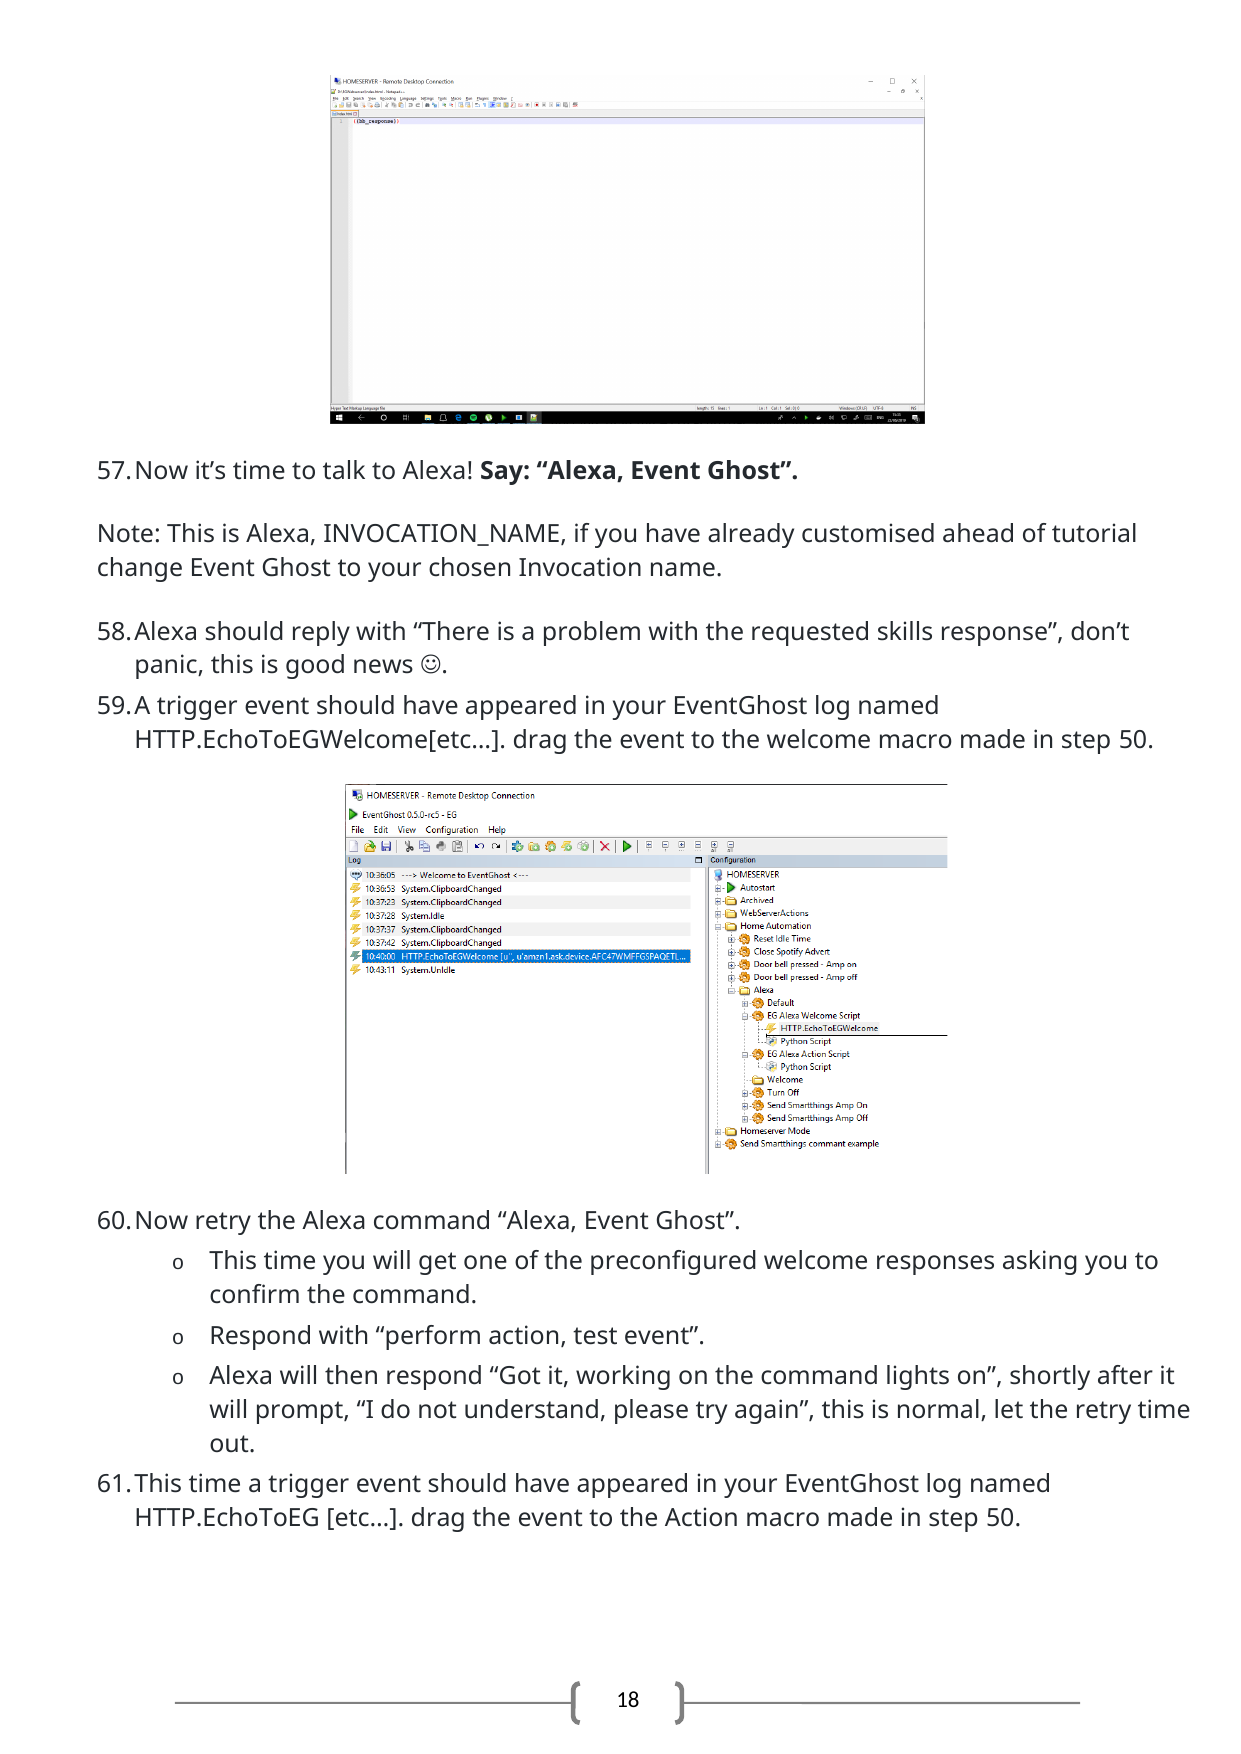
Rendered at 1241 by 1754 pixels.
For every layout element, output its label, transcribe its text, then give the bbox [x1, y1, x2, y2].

list This time you will get one of the preconfigured welcome responses asking you to confirm the command. [172, 1243, 1196, 1311]
picture [345, 784, 948, 1174]
list Respond with “perform action, test event”. [172, 1317, 1196, 1351]
picture [330, 75, 925, 424]
list Alexa should reply with “There is a problem with the requested skills response”, don’t panic, this is good news . [97, 613, 1196, 681]
list Now retry the Alexa command “Alexa, Event Ghost”. [97, 1203, 1196, 1237]
list Now it’s time to talk to Alexa! Say: “Alexa, Event Ghost”. [97, 453, 1196, 487]
text Note: This is Alexa, INVOCATION_NAME, if you have already customised ahead of tutorial change Event Ghost to your chosen Invocation name. [97, 516, 1196, 584]
list Alexa will then respond “Got it, working on the command lights on”, shortly after it will prompt, “I do not understand, please try again”, this is normal, let the retry time out. [172, 1358, 1196, 1460]
list This time a trigger event should have appeared in your EventGhost log named HTTP.EchoToEG [etc…]. drag the event to the Action macro made in step 51. [97, 1466, 1196, 1534]
list A trigger event should have appeared in your EventGhost log named HTTP.EchoToEGWelcome[etc…]. drag the event to the welcome macro made in step 51. [97, 687, 1196, 756]
